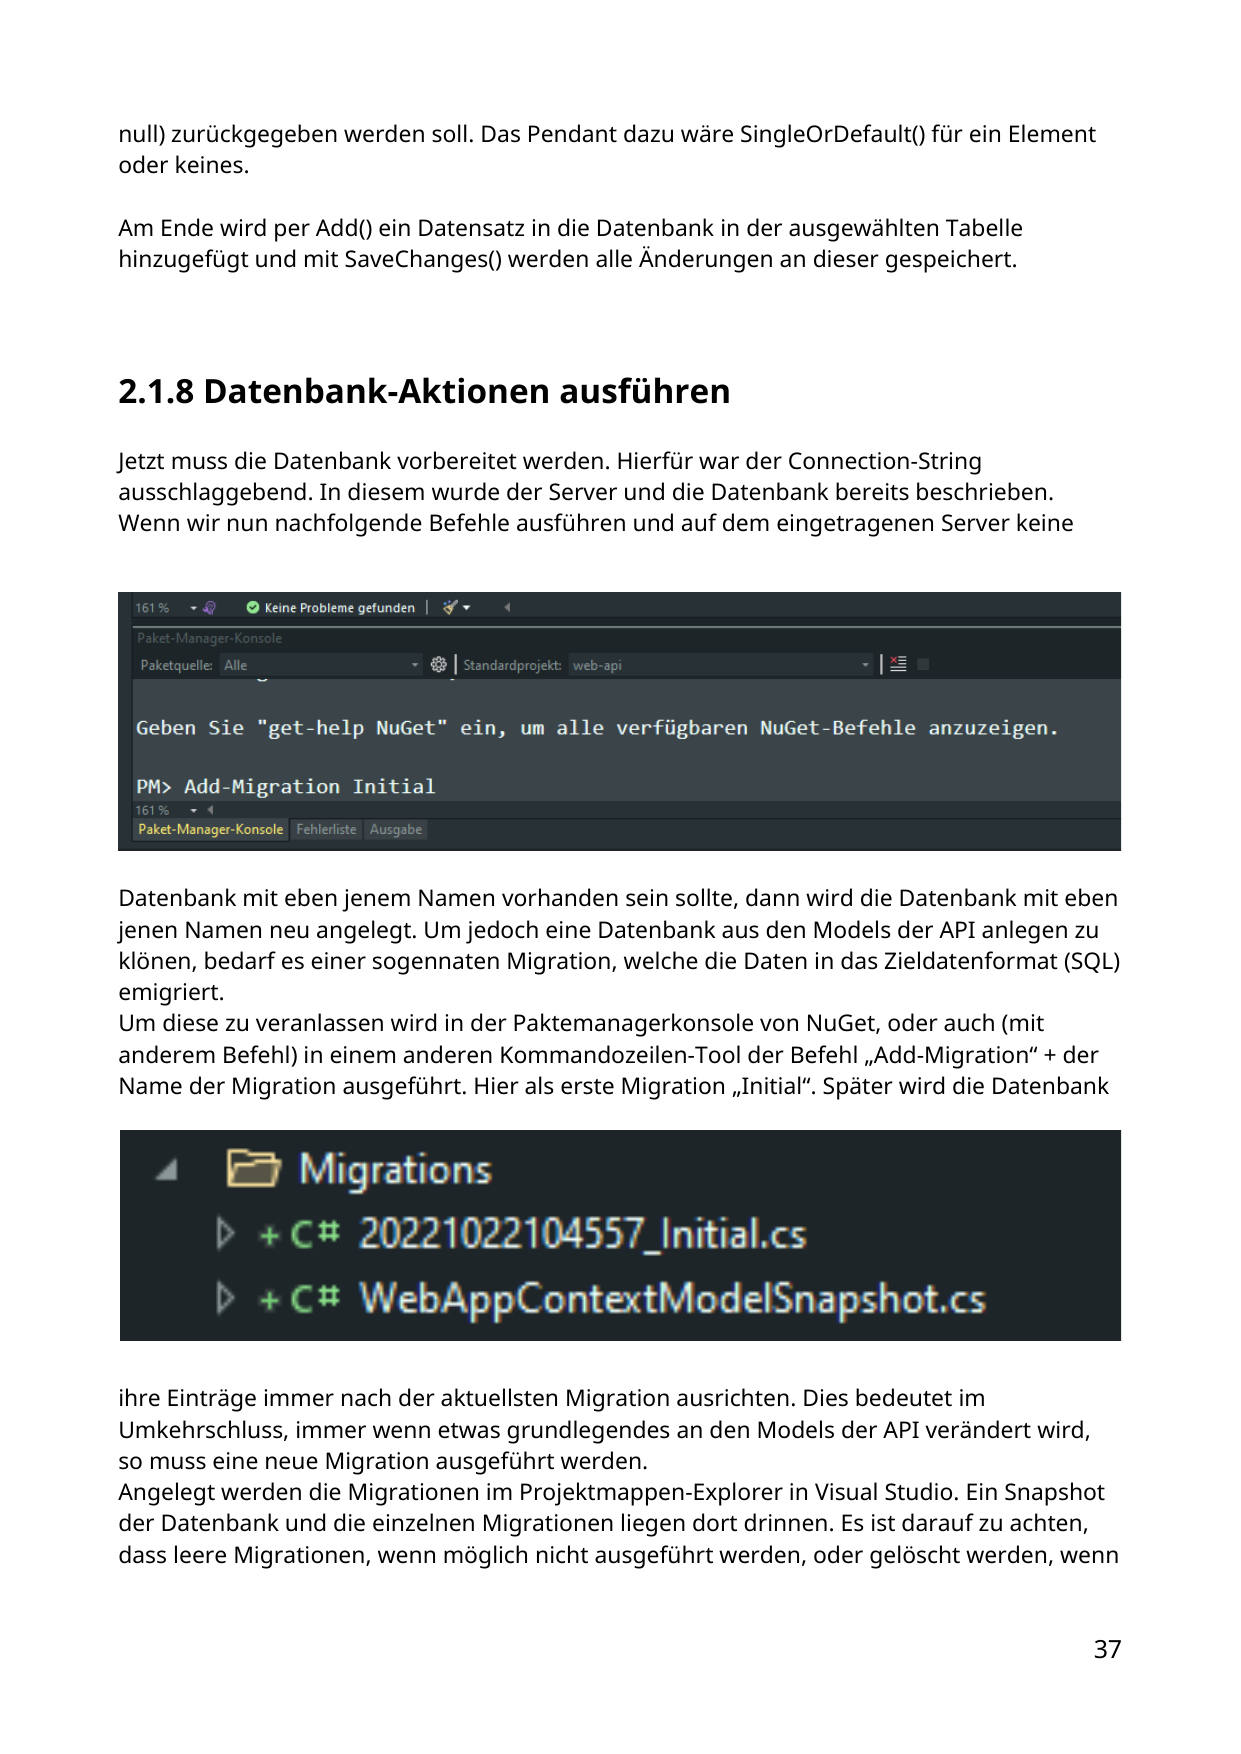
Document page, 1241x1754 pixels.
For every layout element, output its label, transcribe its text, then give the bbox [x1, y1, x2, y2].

picture [117, 592, 1122, 851]
text Um diese zu veranlassen wird in der Paktemanagerkonsole von NuGet, oder auch (mit anderem Befehl) in einem anderen Kommandozeilen-Tool der Befehl „Add-Migration“ + der Name der Migration ausgeführt. Hier als erste Migration „Initial“. Später wird die Datenbank ihre Einträge immer nach der aktuellsten Migration ausrichten. Dies bedeutet im Umkehrschluss, immer wenn etwas grundlegendes an den Models der API verändert wird, so muss eine neue Migration ausgeführt werden. [118, 1341, 1122, 1476]
text Jetzt muss die Datenbank vorbereitet werden. Hierfür war der Connection-String ausschlaggebend. In diesem wurde der Server und die Datenbank bereits beschrieben. Wenn wir nun nachfolgende Befehle ausführen und auf dem eingetragenen Server keine Datenbank mit eben jenem Namen vorhanden sein sollte, dann wird die Datenbank mit eben jenen Namen neu angelegt. Um jedoch eine Datenbank aus den Models der API anlegen zu klönen, bedarf es einer sogennaten Migration, welche die Daten in das Zieldatenformat (SQL) emigriert. [118, 445, 1122, 592]
text Um diese zu veranlassen wird in der Paktemanagerkonsole von NuGet, oder auch (mit anderem Befehl) in einem anderen Kommandozeilen-Tool der Befehl „Add-Migration“ + der Name der Migration ausgeführt. Hier als erste Migration „Initial“. Später wird die Datenbank ihre Einträge immer nach der aktuellsten Migration ausrichten. Dies bedeutet im Umkehrschluss, immer wenn etwas grundlegendes an den Models der API verändert wird, so muss eine neue Migration ausgeführt werden. [118, 1007, 1122, 1130]
text Angelegt werden die Migrationen im Projektmappen-Explorer in Visual Studio. Ein Snapshot der Datenbank und die einzelnen Migrationen liegen dort drinnen. Es ist darauf zu achten, dass leere Migrationen, wenn möglich nicht ausgeführt werden, oder gelöscht werden, wenn diese nicht gebraucht werden können (in den meisten Fällen). Damit wird verhindert das die Struktur der Datenbank auf dem Server durcheinander kommt. [118, 1476, 1122, 1570]
text Am Ende wird per Add() ein Datensatz in die Datenbank in der ausgewählten Tabelle hinzugefügt und mit SaveChanges() werden alle Änderungen an dieser gespeichert. [118, 212, 1122, 274]
text 2.1.8 Datenbank-Aktionen ausführen [118, 368, 1122, 413]
picture [117, 1130, 1122, 1341]
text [118, 118, 1122, 181]
text Jetzt muss die Datenbank vorbereitet werden. Hierfür war der Connection-String ausschlaggebend. In diesem wurde der Server und die Datenbank bereits beschrieben. Wenn wir nun nachfolgende Befehle ausführen und auf dem eingetragenen Server keine Datenbank mit eben jenem Namen vorhanden sein sollte, dann wird die Datenbank mit eben jenen Namen neu angelegt. Um jedoch eine Datenbank aus den Models der API anlegen zu klönen, bedarf es einer sogennaten Migration, welche die Daten in das Zieldatenformat (SQL) emigriert. [118, 851, 1122, 1007]
